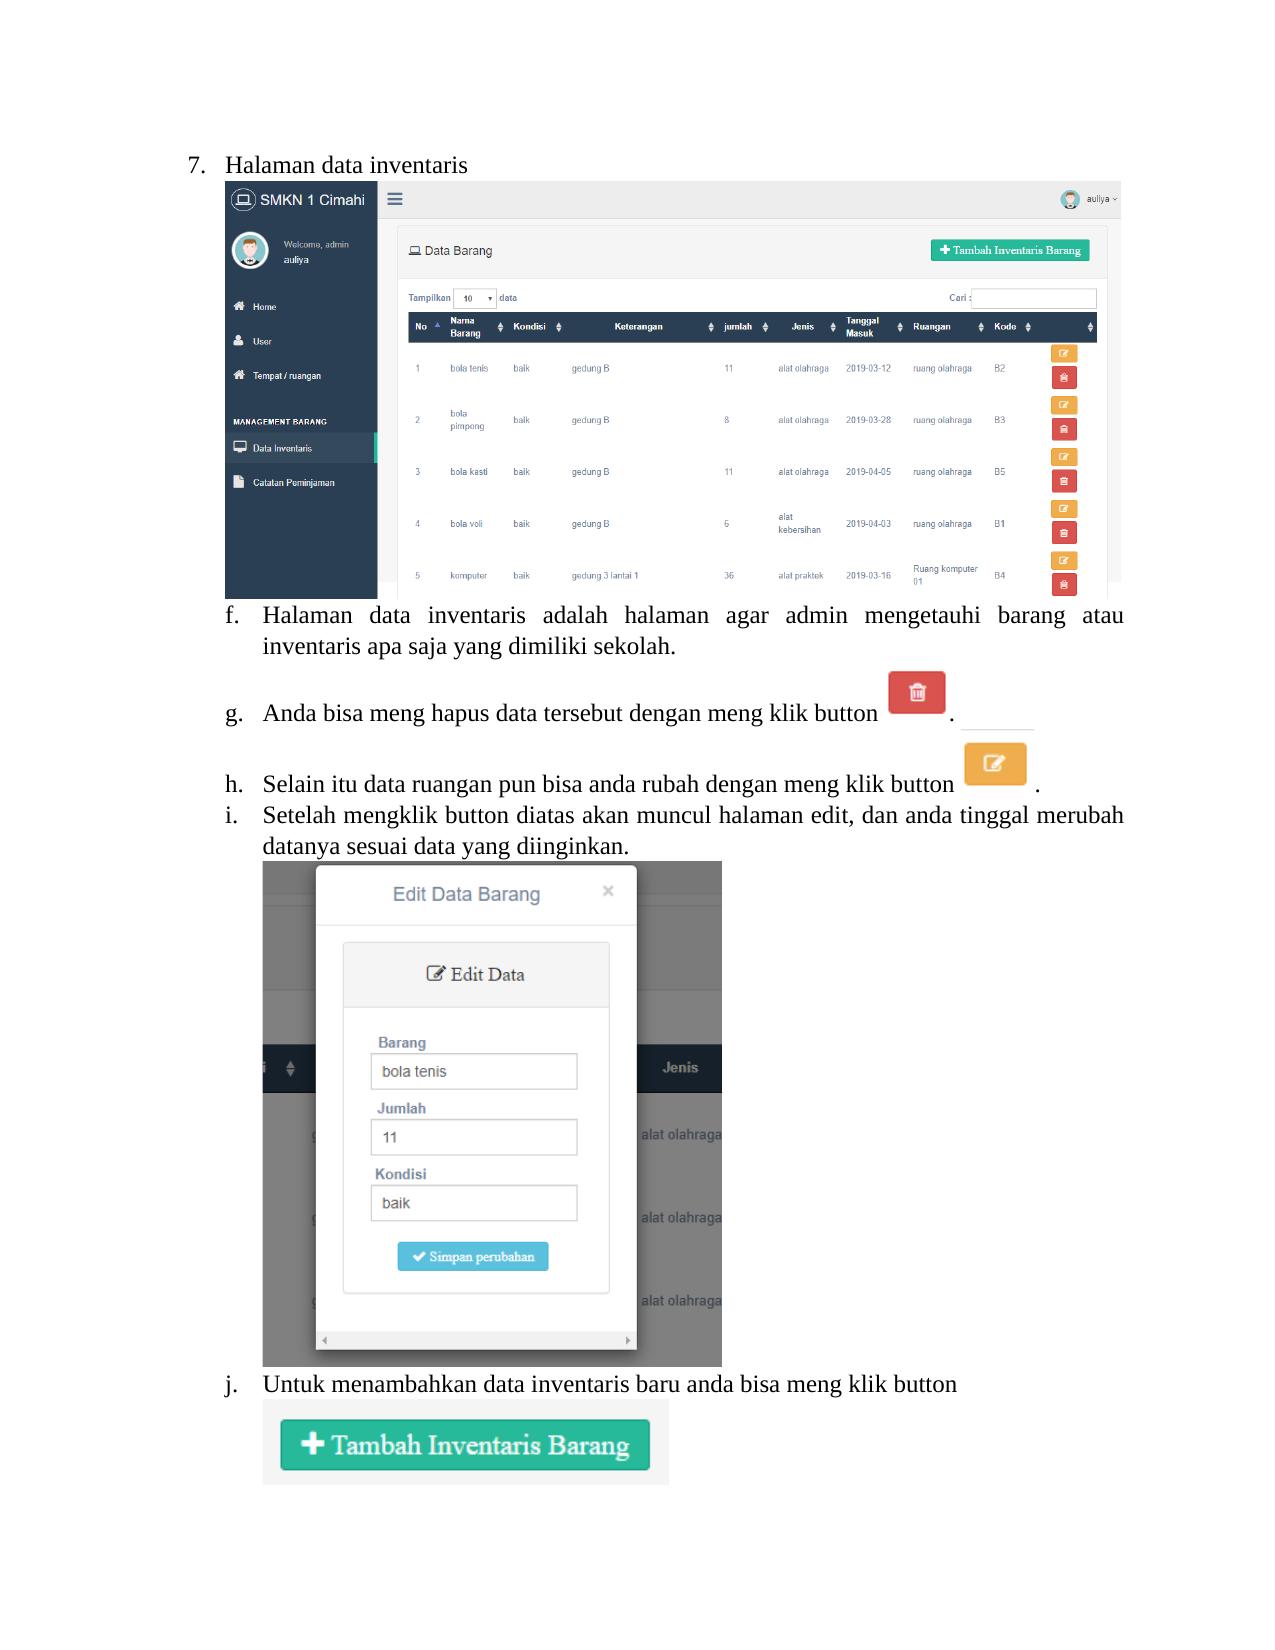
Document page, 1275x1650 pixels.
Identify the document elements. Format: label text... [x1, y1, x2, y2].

list Setelah mengklik button diatas akan muncul halaman edit, dan anda tinggal merubah datanya sesuai data yang diinginkan. [225, 800, 1125, 859]
list Untuk menambahkan data inventaris baru anda bisa meng klik button [225, 1369, 1125, 1397]
picture [225, 181, 1122, 599]
list Halaman data inventaris adalah halaman agar admin mengetauhi barang atau inventaris apa saja yang dimiliki sekolah. [225, 600, 1125, 660]
list Anda bisa meng hapus data tersebut dengan meng klik button . [225, 662, 1125, 727]
picture [884, 662, 949, 722]
list Halaman data inventaris [187, 150, 1125, 179]
picture [961, 729, 1035, 792]
picture [262, 1399, 669, 1485]
list Selain itu data ruangan pun bisa anda rubah dengan meng klik button . [225, 729, 1125, 797]
picture [262, 861, 722, 1367]
